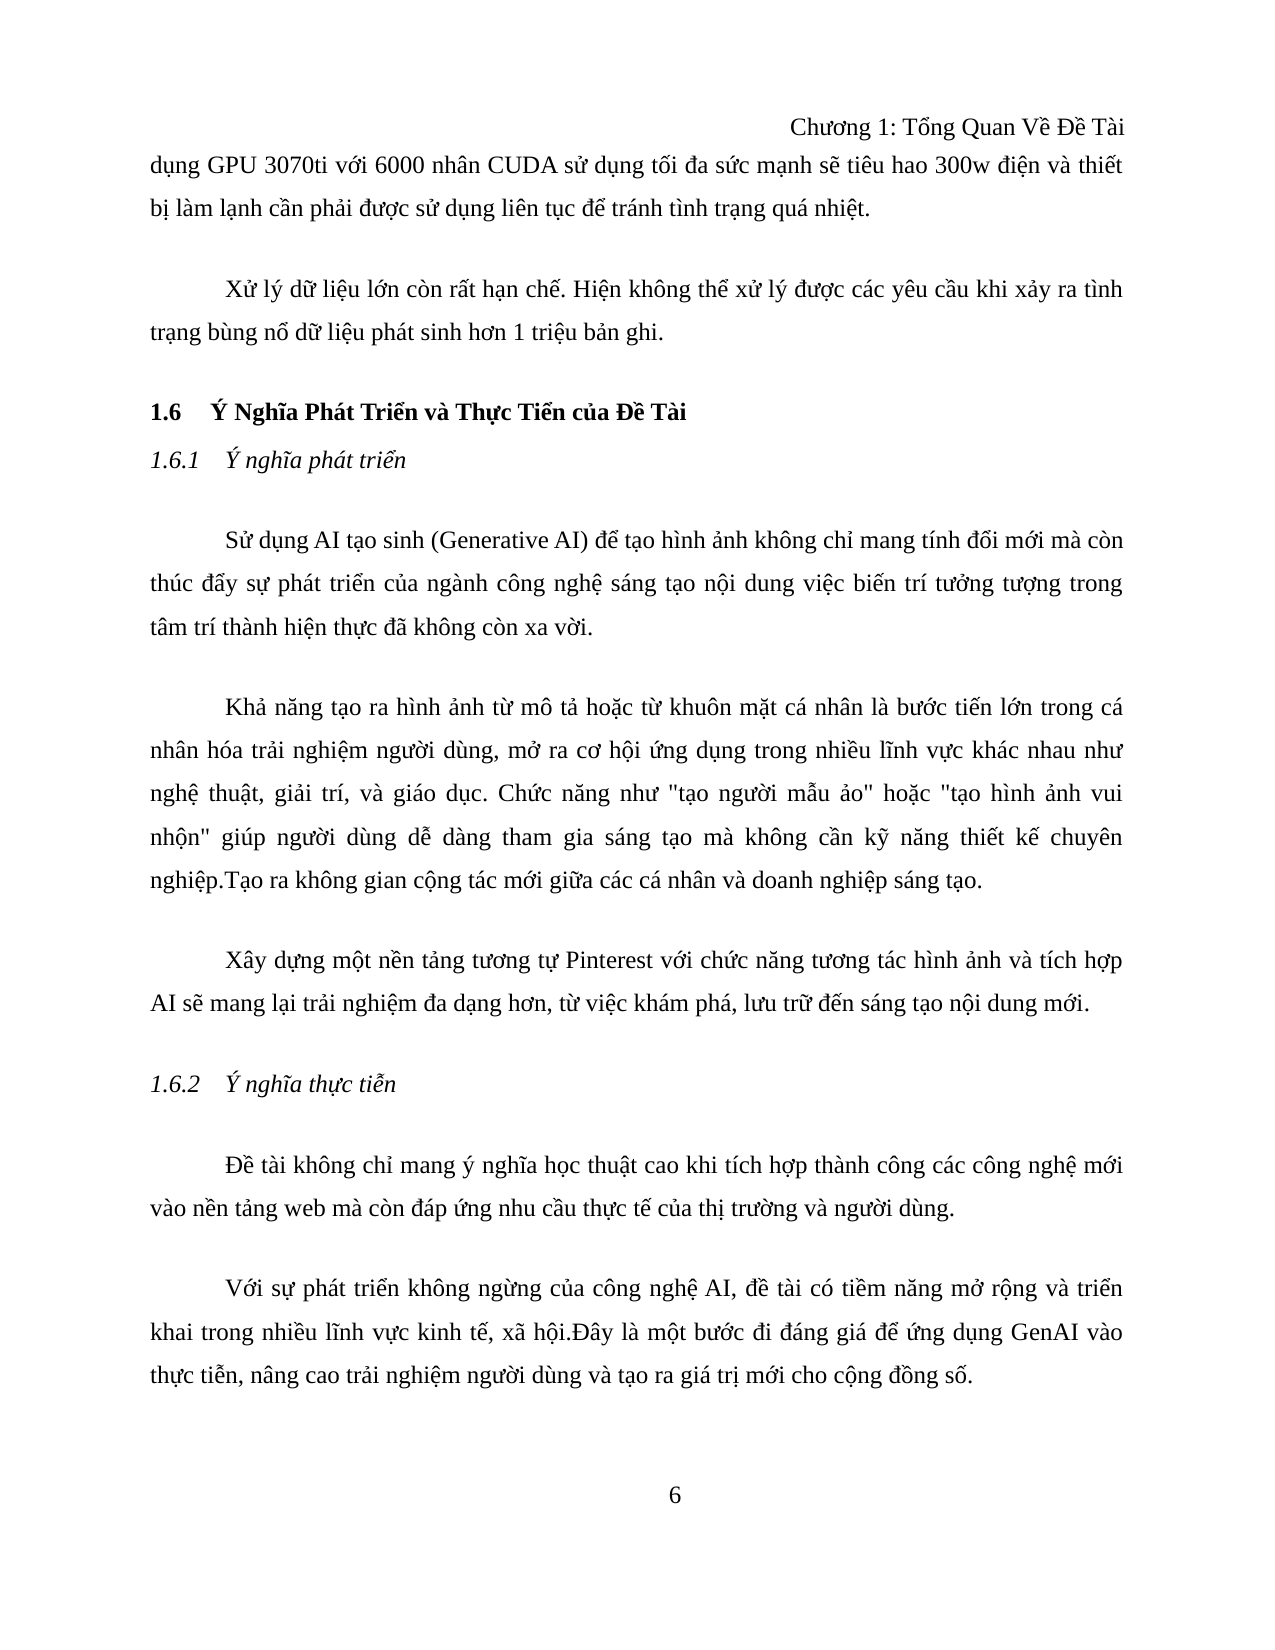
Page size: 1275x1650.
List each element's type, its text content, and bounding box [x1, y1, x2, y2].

subtitle Ý nghĩa thực tiễn [150, 1069, 1125, 1098]
text Đề tài không chỉ mang ý nghĩa học thuật cao khi tích hợp thành công các công nghệ mới vào nền tảng web mà còn đáp ứng nhu cầu thực tế của thị trường và người dùng. [150, 1150, 1125, 1222]
subtitle Ý nghĩa phát triển [150, 445, 1125, 473]
text Xây dựng một nền tảng tương tự Pinterest với chức năng tương tác hình ảnh và tích hợp AI sẽ mang lại trải nghiệm đa dạng hơn, từ việc khám phá, lưu trữ đến sáng tạo nội dung mới. [150, 945, 1125, 1017]
subtitle Ý Nghĩa Phát Triển và Thực Tiển của Đề Tài [150, 397, 1125, 426]
text Xử lý dữ liệu lớn còn rất hạn chế. Hiện không thể xử lý được các yêu cầu khi xảy ra tình trạng bùng nổ dữ liệu phát sinh hơn 1 triệu bản ghi. [150, 274, 1125, 346]
text Với sự phát triển không ngừng của công nghệ AI, đề tài có tiềm năng mở rộng và triển khai trong nhiều lĩnh vực kinh tế, xã hội.Đây là một bước đi đáng giá để ứng dụng GenAI vào thực tiễn, nâng cao trải nghiệm người dùng và tạo ra giá trị mới cho cộng đồng số. [150, 1273, 1125, 1388]
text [150, 150, 1125, 222]
text Sử dụng AI tạo sinh (Generative AI) để tạo hình ảnh không chỉ mang tính đổi mới mà còn thúc đẩy sự phát triển của ngành công nghệ sáng tạo nội dung việc biến trí tưởng tượng trong tâm trí thành hiện thực đã không còn xa vời. [150, 525, 1125, 640]
text Khả năng tạo ra hình ảnh từ mô tả hoặc từ khuôn mặt cá nhân là bước tiến lớn trong cá nhân hóa trải nghiệm người dùng, mở ra cơ hội ứng dụng trong nhiều lĩnh vực khác nhau như nghệ thuật, giải trí, và giáo dục. Chức năng như "tạo người mẫu ảo" hoặc "tạo hình ảnh vui nhộn" giúp người dùng dễ dàng tham gia sáng tạo mà không cần kỹ năng thiết kế chuyên nghiệp.Tạo ra không gian cộng tác mới giữa các cá nhân và doanh nghiệp sáng tạo. [150, 692, 1125, 893]
